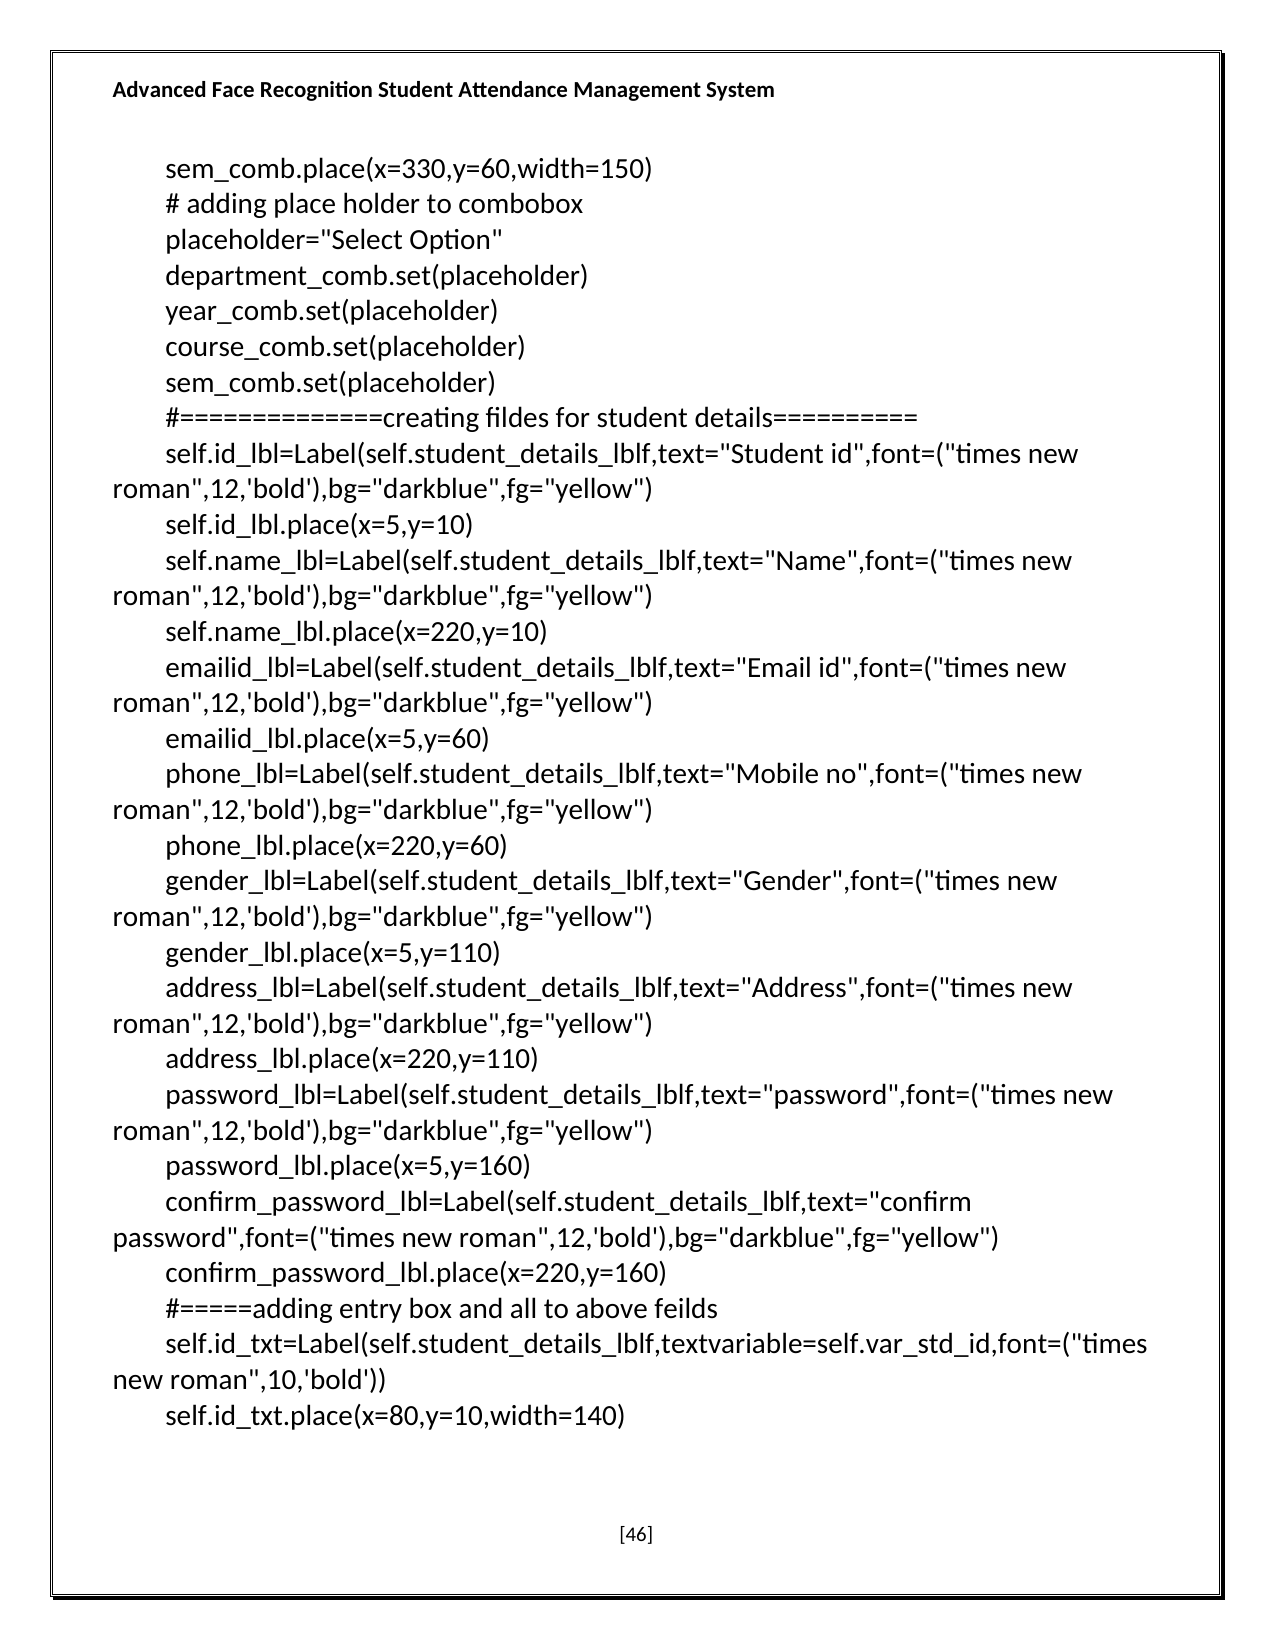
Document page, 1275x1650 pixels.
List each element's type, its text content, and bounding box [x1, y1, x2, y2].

text address_lbl=Label(self.student_details_lblf,text="Address",font=("times new roman",12,'bold'),bg="darkblue",fg="yellow") [112, 969, 1159, 1041]
text phone_lbl=Label(self.student_details_lblf,text="Mobile no",font=("times new roman",12,'bold'),bg="darkblue",fg="yellow") [112, 756, 1159, 827]
text phone_lbl.place(x=220,y=60) [112, 827, 1159, 862]
text address_lbl.place(x=220,y=110) [112, 1041, 1159, 1076]
text self.id_txt.place(x=80,y=10,width=140) [112, 1397, 1159, 1432]
text password_lbl=Label(self.student_details_lblf,text="password",font=("times new roman",12,'bold'),bg="darkblue",fg="yellow") [112, 1076, 1159, 1147]
text self.id_lbl.place(x=5,y=10) [112, 506, 1159, 542]
text self.name_lbl=Label(self.student_details_lblf,text="Name",font=("times new roman",12,'bold'),bg="darkblue",fg="yellow") [112, 542, 1159, 613]
text self.name_lbl.place(x=220,y=10) [112, 613, 1159, 649]
text gender_lbl=Label(self.student_details_lblf,text="Gender",font=("times new roman",12,'bold'),bg="darkblue",fg="yellow") [112, 862, 1159, 934]
text # adding place holder to combobox [112, 186, 1159, 221]
text gender_lbl.place(x=5,y=110) [112, 934, 1159, 969]
text placeholder="Select Option" [112, 221, 1159, 257]
text sem_comb.set(placeholder) [112, 364, 1159, 399]
text #==============creating fildes for student details========== [112, 399, 1159, 435]
text sem_comb.place(x=330,y=60,width=150) [112, 150, 1159, 186]
text password_lbl.place(x=5,y=160) [112, 1147, 1159, 1183]
text year_comb.set(placeholder) [112, 292, 1159, 328]
text emailid_lbl=Label(self.student_details_lblf,text="Email id",font=("times new roman",12,'bold'),bg="darkblue",fg="yellow") [112, 649, 1159, 720]
text self.id_txt=Label(self.student_details_lblf,textvariable=self.var_std_id,font=("times new roman",10,'bold')) [112, 1326, 1159, 1397]
text department_comb.set(placeholder) [112, 257, 1159, 292]
text #=====adding entry box and all to above feilds [112, 1290, 1159, 1326]
text confirm_password_lbl=Label(self.student_details_lblf,text="confirm password",font=("times new roman",12,'bold'),bg="darkblue",fg="yellow") [112, 1183, 1159, 1254]
text emailid_lbl.place(x=5,y=60) [112, 720, 1159, 756]
text confirm_password_lbl.place(x=220,y=160) [112, 1254, 1159, 1290]
text self.id_lbl=Label(self.student_details_lblf,text="Student id",font=("times new roman",12,'bold'),bg="darkblue",fg="yellow") [112, 435, 1159, 506]
text course_comb.set(placeholder) [112, 328, 1159, 364]
